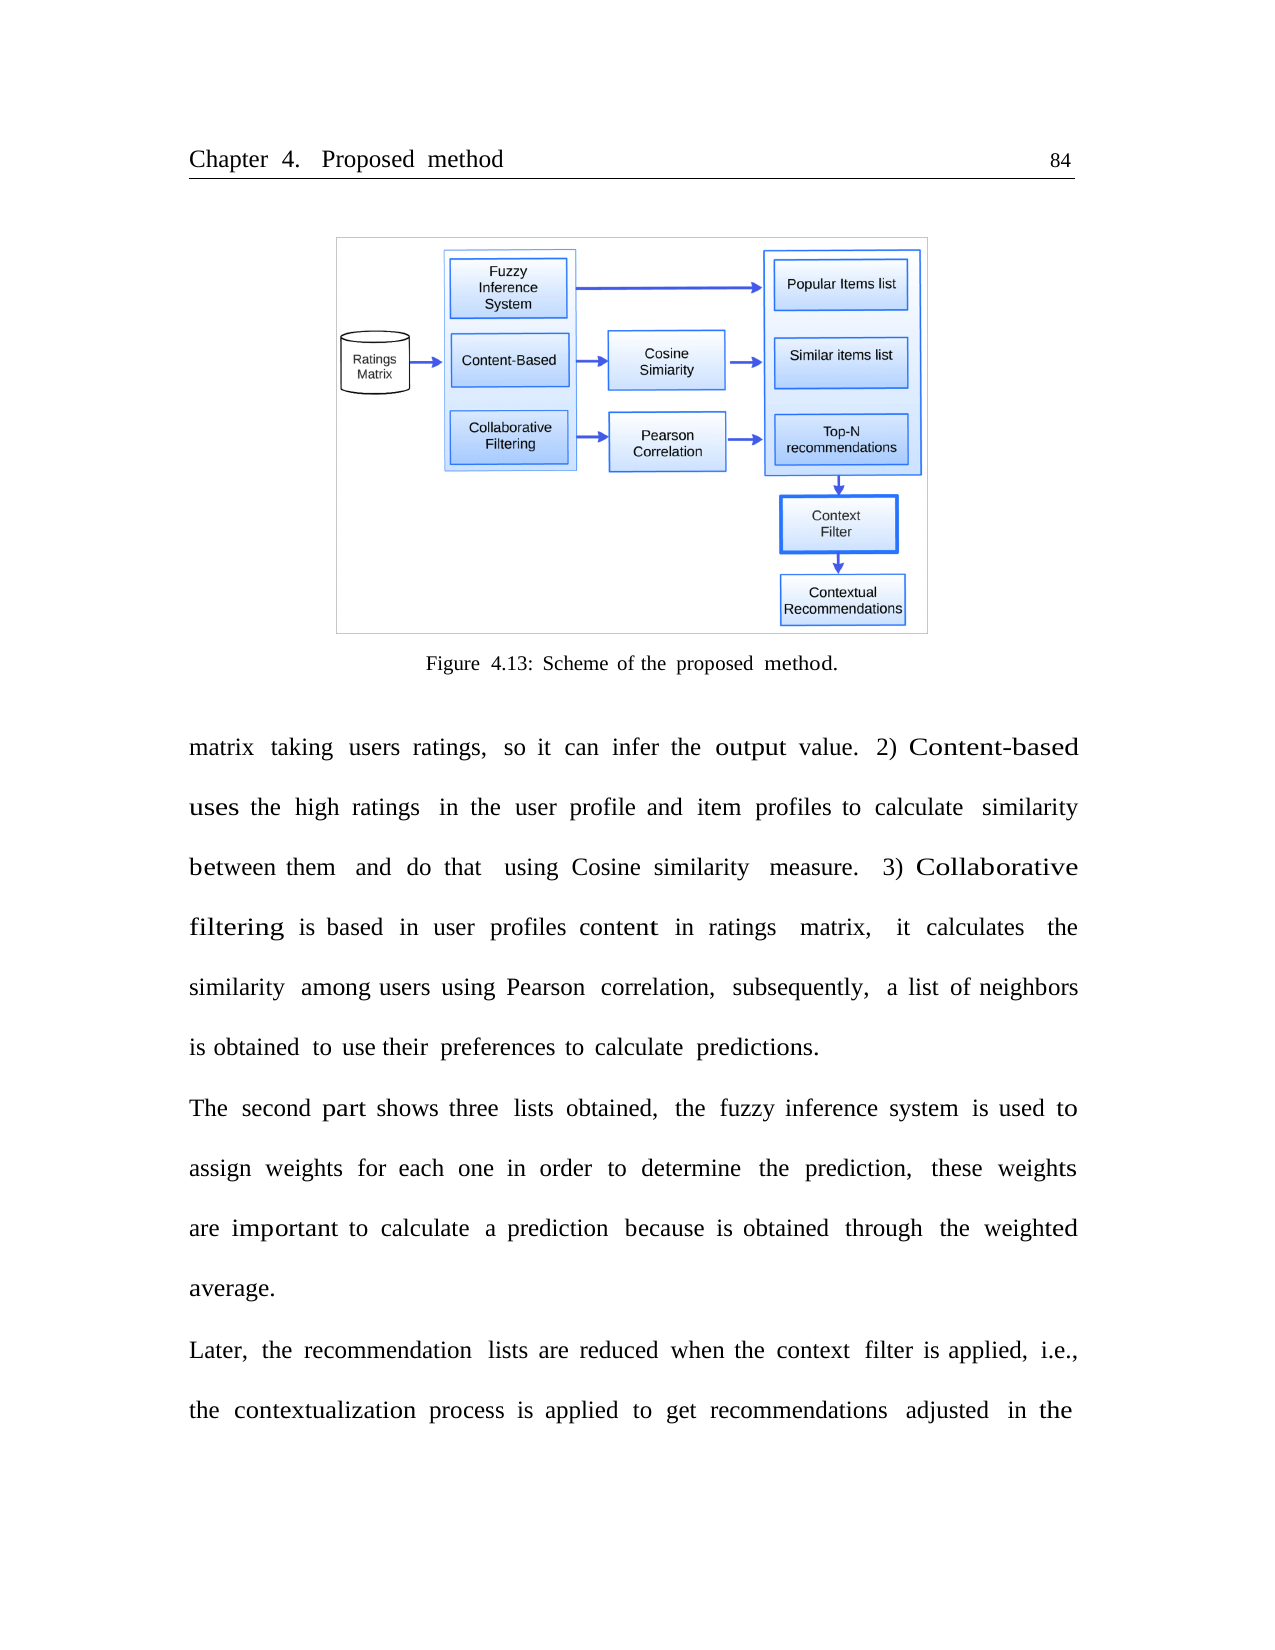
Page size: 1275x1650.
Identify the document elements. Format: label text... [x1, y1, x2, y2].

text Later, the recommendation lists are reduced when the context filter is applied, i.e., the contextualization process is applied to get recommendations adjusted in the [189, 1335, 1079, 1423]
text Figure 4.13: Scheme of the proposed method. [421, 651, 842, 675]
picture [336, 237, 928, 634]
text matrix taking users ratings, so it can infer the output value. 2) Content-based uses the high ratings in the user profile and item profiles to calculate similarity between them and do that using Cosine similarity measure. 3) Collaborative filtering is based in user profiles content in ratings matrix, it calculates the similarity among users using Pearson correlation, subsequently, a list of neighbors is obtained to use their preferences to calculate predictions. [189, 732, 1079, 1061]
text The second part shows three lists obtained, the fuzzy inference system is used to assign weights for each one in order to determine the prediction, these weights are important to calculate a prediction because is obtained through the weighted average. [189, 1093, 1079, 1302]
